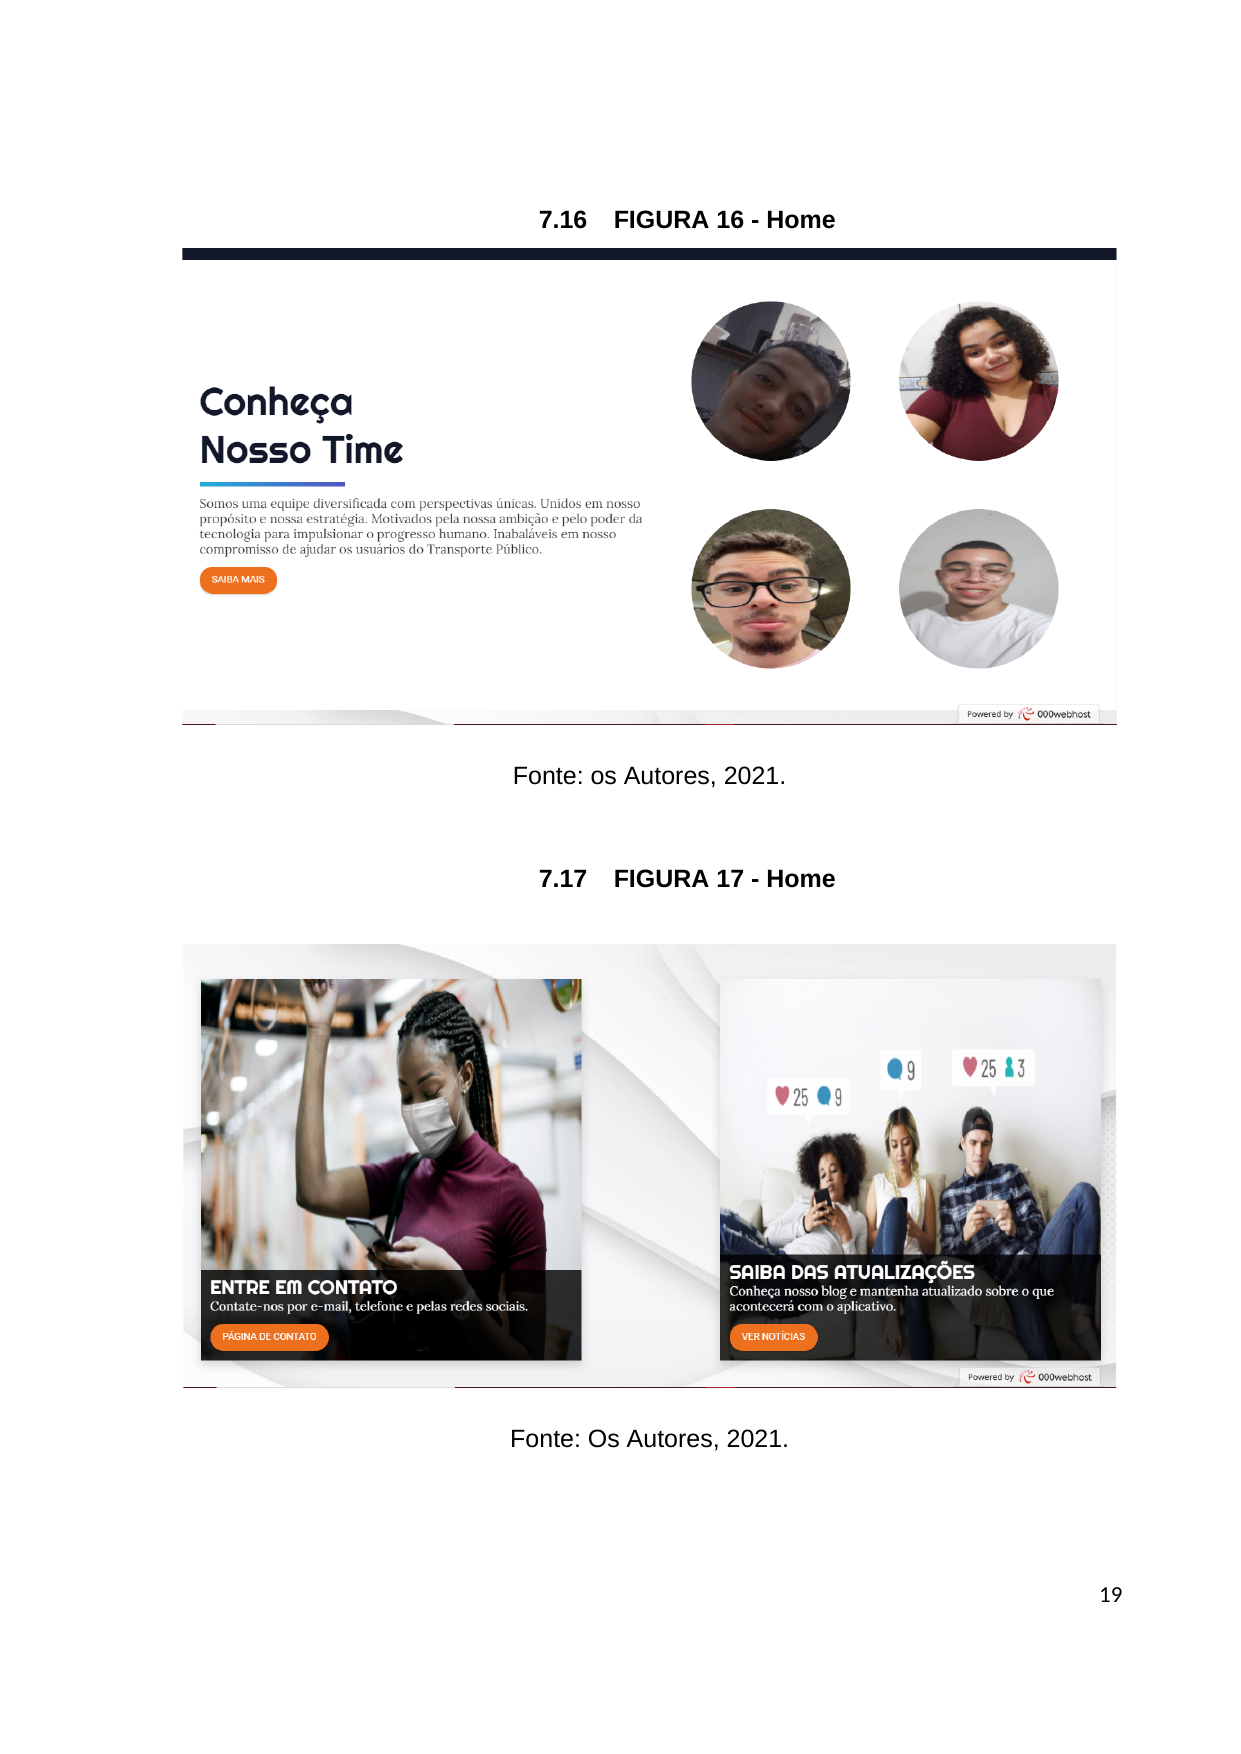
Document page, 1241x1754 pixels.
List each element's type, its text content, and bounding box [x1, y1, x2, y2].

text Fonte: os Autores, 2021. [177, 761, 1122, 790]
list FIGURA 16 - Home [252, 205, 1122, 234]
list FIGURA 17 - Home [252, 864, 1122, 893]
picture [182, 248, 1117, 725]
picture [183, 907, 1117, 1388]
text Fonte: Os Autores, 2021. [177, 1424, 1122, 1453]
